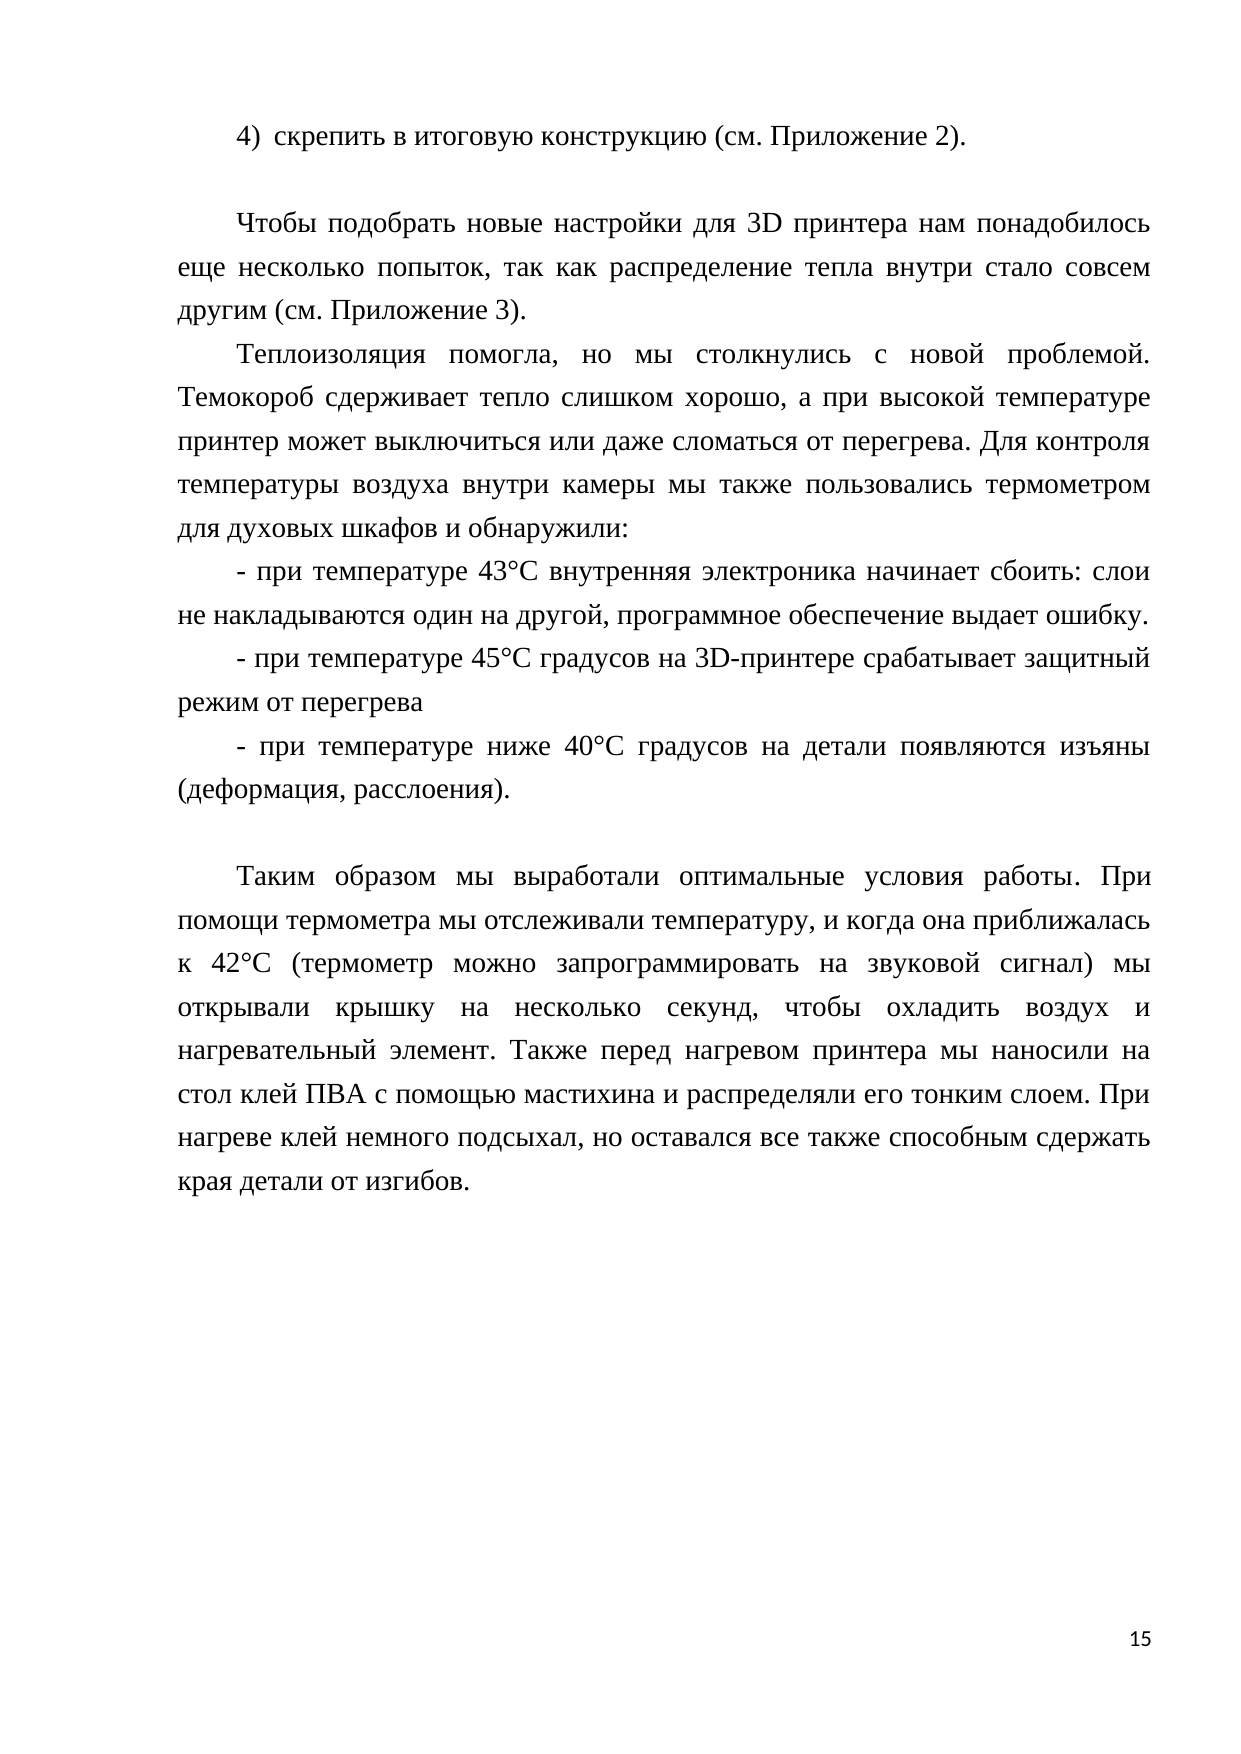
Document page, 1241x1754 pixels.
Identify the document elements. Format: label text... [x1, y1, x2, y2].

text - при температуре 43°С внутренняя электроника начинает сбоить: слои не накладываются один на другой, программное обеспечение выдает ошибку. [177, 553, 1152, 631]
text Теплоизоляция помогла, но мы столкнулись с новой проблемой. Темокороб сдерживает тепло слишком хорошо, а при высокой температуре принтер может выключиться или даже сломаться от перегрева. Для контроля температуры воздуха внутри камеры мы также пользовались термометром для духовых шкафов и обнаружили: [177, 336, 1152, 543]
text Таким образом мы выработали оптимальные условия работы. При помощи термометра мы отслеживали температуру, и когда она приближалась к 42°С (термометр можно запрограммировать на звуковой сигнал) мы открывали крышку на несколько секунд, чтобы охладить воздух и нагревательный элемент. Также перед нагревом принтера мы наносили на стол клей ПВА с помощью мастихина и распределяли его тонким слоем. При нагреве клей немного подсыхал, но оставался все также способным сдержать края детали от изгибов. [177, 858, 1152, 1197]
text - при температуре 45°С градусов на 3D-принтере срабатывает защитный режим от перегрева [177, 641, 1152, 718]
list скрепить в итоговую конструкцию (см. Приложение 2). [236, 118, 1152, 152]
text Чтобы подобрать новые настройки для 3D принтера нам понадобилось еще несколько попыток, так как распределение тепла внутри стало совсем другим (см. Приложение 3). [177, 205, 1152, 326]
text - при температуре ниже 40°С градусов на детали появляются изъяны (деформация, расслоения). [177, 728, 1152, 805]
